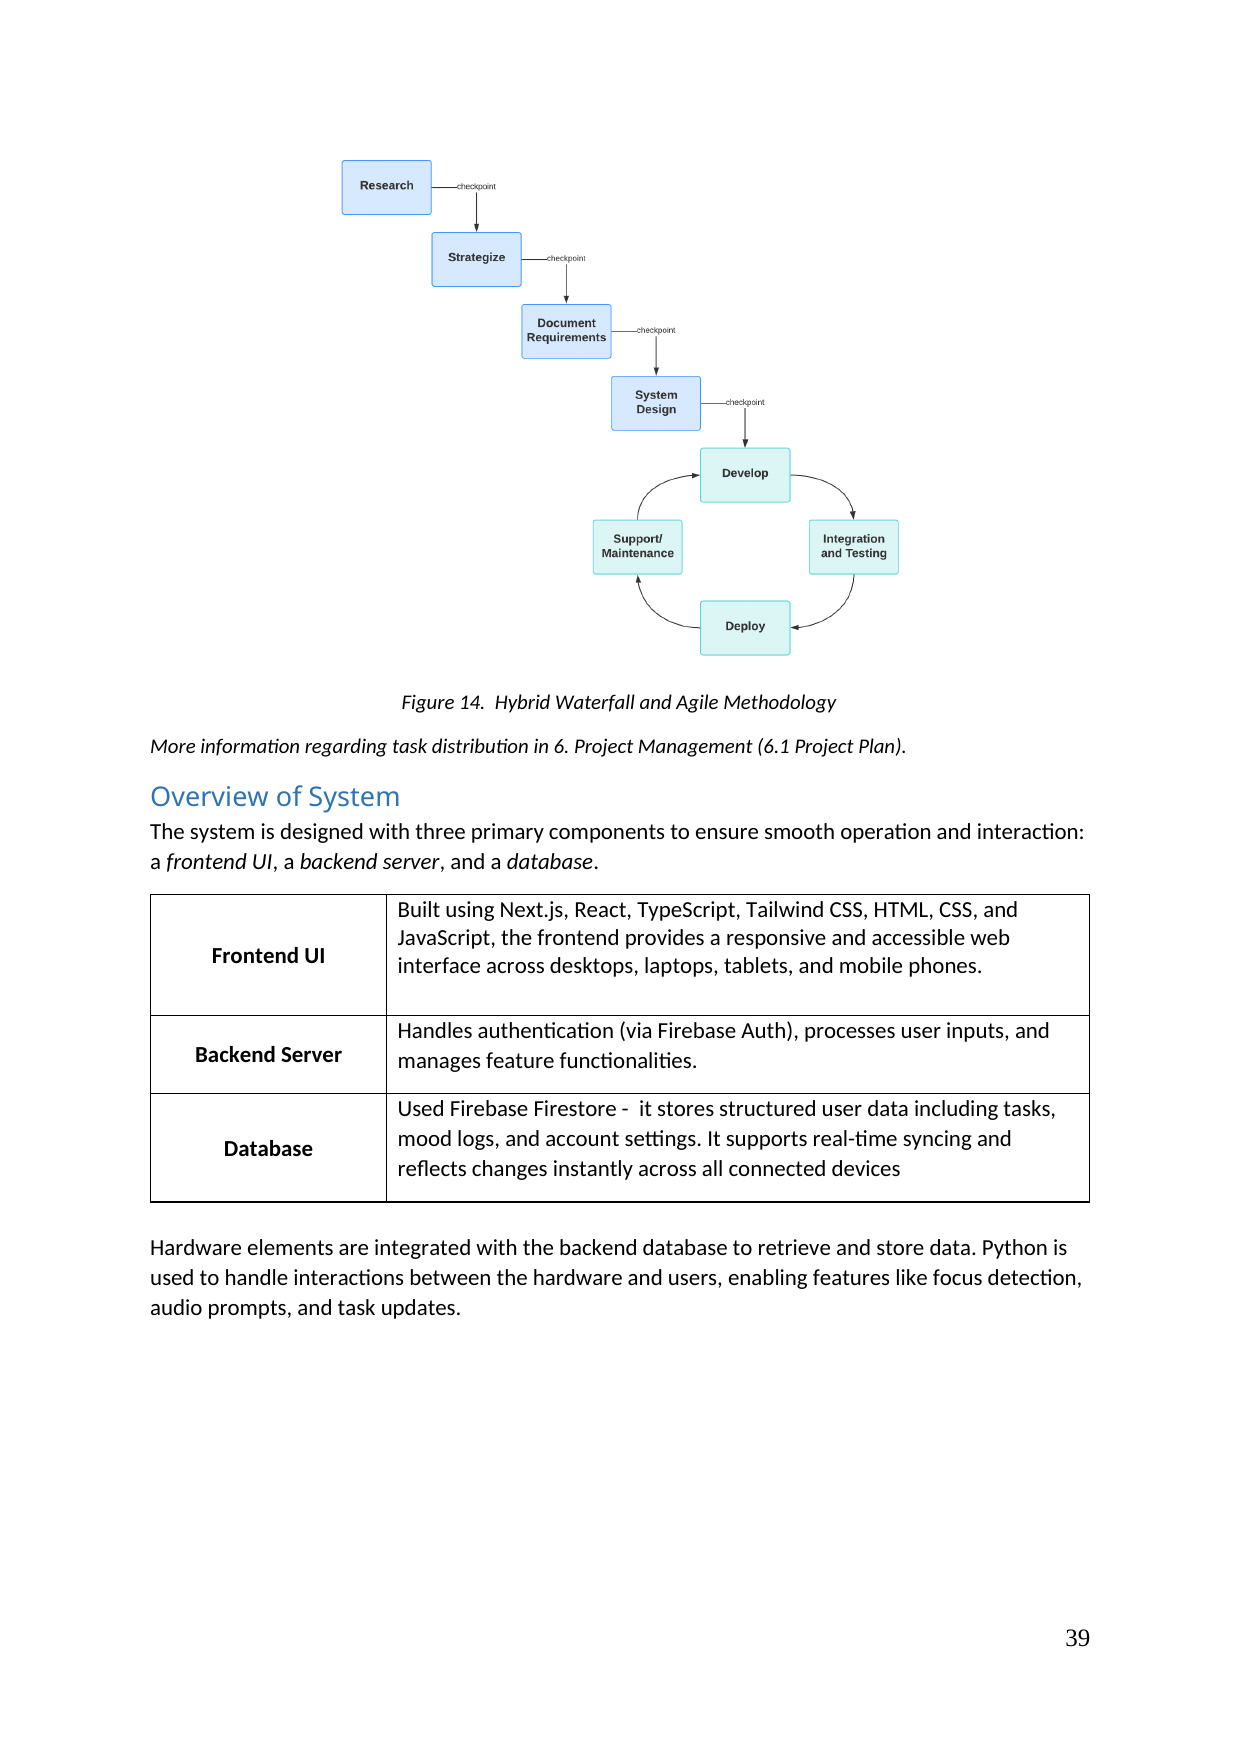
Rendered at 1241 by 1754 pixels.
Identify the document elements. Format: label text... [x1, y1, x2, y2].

text The system is designed with three primary components to ensure smooth operation and interaction: a frontend UI, a backend server, and a database. [150, 817, 1090, 876]
table_cell Database [151, 1094, 386, 1201]
table_header Frontend UI [151, 895, 386, 1015]
text Figure 14. Hybrid Waterfall and Agile Methodology [150, 689, 1090, 715]
table_cell Used Firebase Firestore - it stores structured user data including tasks, mood logs, and account settings. It supports real-time syncing and reflects changes instantly across all connected devices [387, 1094, 1089, 1201]
table_cell Handles authentication (via Firebase Auth), processes user inputs, and manages feature functionalities. [387, 1016, 1089, 1093]
text Hardware elements are integrated with the backend database to retrieve and store data. Python is used to handle interactions between the hardware and users, enabling features like focus detection, audio prompts, and task updates. [150, 1203, 1090, 1321]
subtitle Overview of System [150, 777, 1090, 814]
table_header Built using Next.js, React, TypeScript, Tailwind CSS, HTML, CSS, and JavaScript, the frontend provides a responsive and accessible web interface across desktops, laptops, tablets, and mobile phones. [387, 895, 1089, 1015]
picture [324, 150, 916, 671]
text More information regarding task distribution in 6. Project Management (6.1 Project Plan). [150, 733, 1090, 759]
table_cell Backend Server [151, 1016, 386, 1093]
